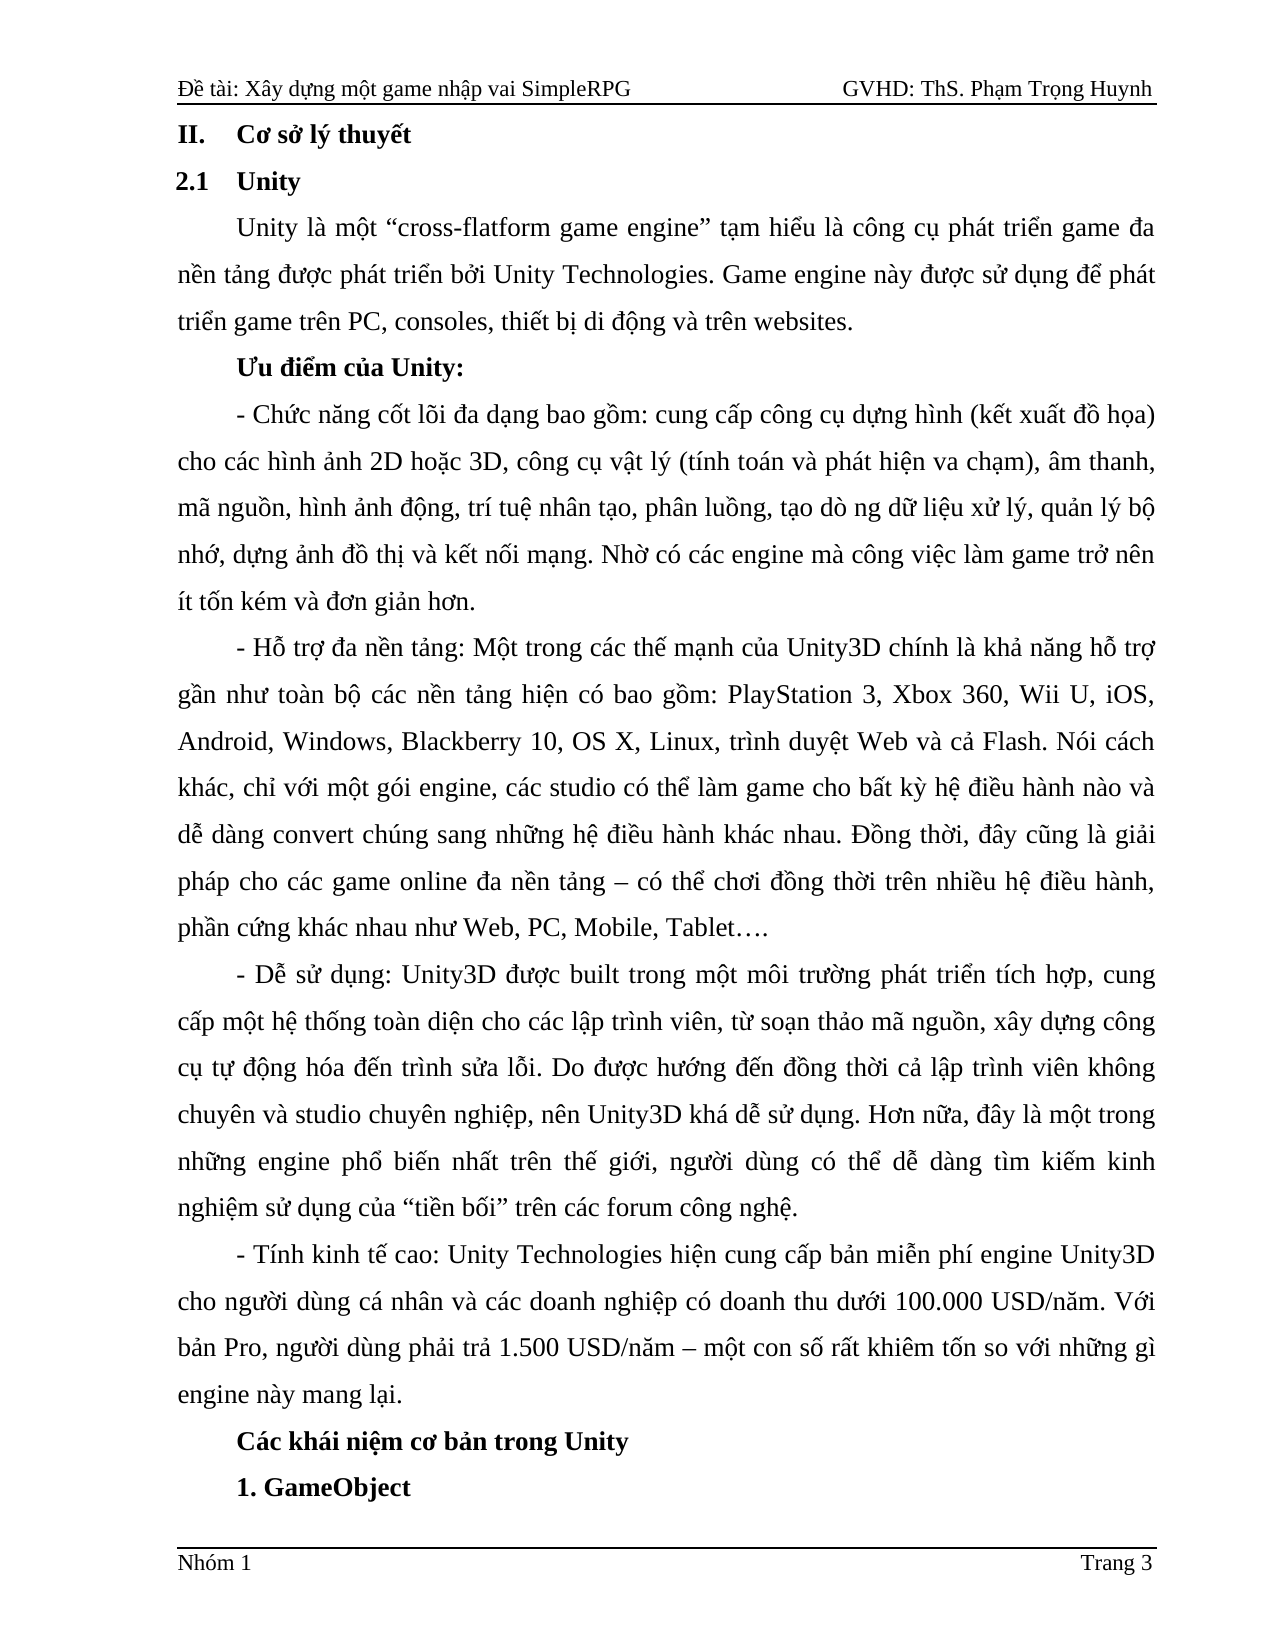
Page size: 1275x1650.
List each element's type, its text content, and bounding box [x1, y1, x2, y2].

text Unity là một “cross-flatform game engine” tạm hiểu là công cụ phát triển game đa nền tảng được phát triển bởi Unity Technologies. Game engine này được sử dụng để phát triển game trên PC, consoles, thiết bị di động và trên websites. [177, 211, 1157, 336]
text 1. GameObject [177, 1471, 1157, 1503]
text Các khái niệm cơ bản trong Unity [177, 1425, 1157, 1456]
list Cơ sở lý thuyết [177, 118, 1157, 149]
text - Hỗ trợ đa nền tảng: Một trong các thế mạnh của Unity3D chính là khả năng hỗ trợ gần như toàn bộ các nền tảng hiện có bao gồm: PlayStation 3, Xbox 360, Wii U, iOS, Android, Windows, Blackberry 10, OS X, Linux, trình duyệt Web và cả Flash. Nói cách khác, chỉ với một gói engine, các studio có thể làm game cho bất kỳ hệ điều hành nào và dễ dàng convert chúng sang những hệ điều hành khác nhau. Đồng thời, đây cũng là giải pháp cho các game online đa nền tảng – có thể chơi đồng thời trên nhiều hệ điều hành, phần cứng khác nhau như Web, PC, Mobile, Tablet…. [177, 631, 1157, 943]
text Ưu điểm của Unity: [177, 351, 1157, 383]
text - Dễ sử dụng: Unity3D được built trong một môi trường phát triển tích hợp, cung cấp một hệ thống toàn diện cho các lập trình viên, từ soạn thảo mã nguồn, xây dựng công cụ tự động hóa đến trình sửa lỗi. Do được hướng đến đồng thời cả lập trình viên không chuyên và studio chuyên nghiệp, nên Unity3D khá dễ sử dụng. Hơn nữa, đây là một trong những engine phổ biến nhất trên thế giới, người dùng có thể dễ dàng tìm kiếm kinh nghiệm sử dụng của “tiền bối” trên các forum công nghệ. [177, 958, 1157, 1223]
text - Chức năng cốt lõi đa dạng bao gồm: cung cấp công cụ dựng hình (kết xuất đồ họa) cho các hình ảnh 2D hoặc 3D, công cụ vật lý (tính toán và phát hiện va chạm), âm thanh, mã nguồn, hình ảnh động, trí tuệ nhân tạo, phân luồng, tạo dò ng dữ liệu xử lý, quản lý bộ nhớ, dựng ảnh đồ thị và kết nối mạng. Nhờ có các engine mà công việc làm game trở nên ít tốn kém và đơn giản hơn. [177, 398, 1157, 616]
text - Tính kinh tế cao: Unity Technologies hiện cung cấp bản miễn phí engine Unity3D cho người dùng cá nhân và các doanh nghiệp có doanh thu dưới 100.000 USD/năm. Với bản Pro, người dùng phải trả 1.500 USD/năm – một con số rất khiêm tốn so với những gì engine này mang lại. [177, 1238, 1157, 1409]
list Unity [192, 165, 1157, 196]
